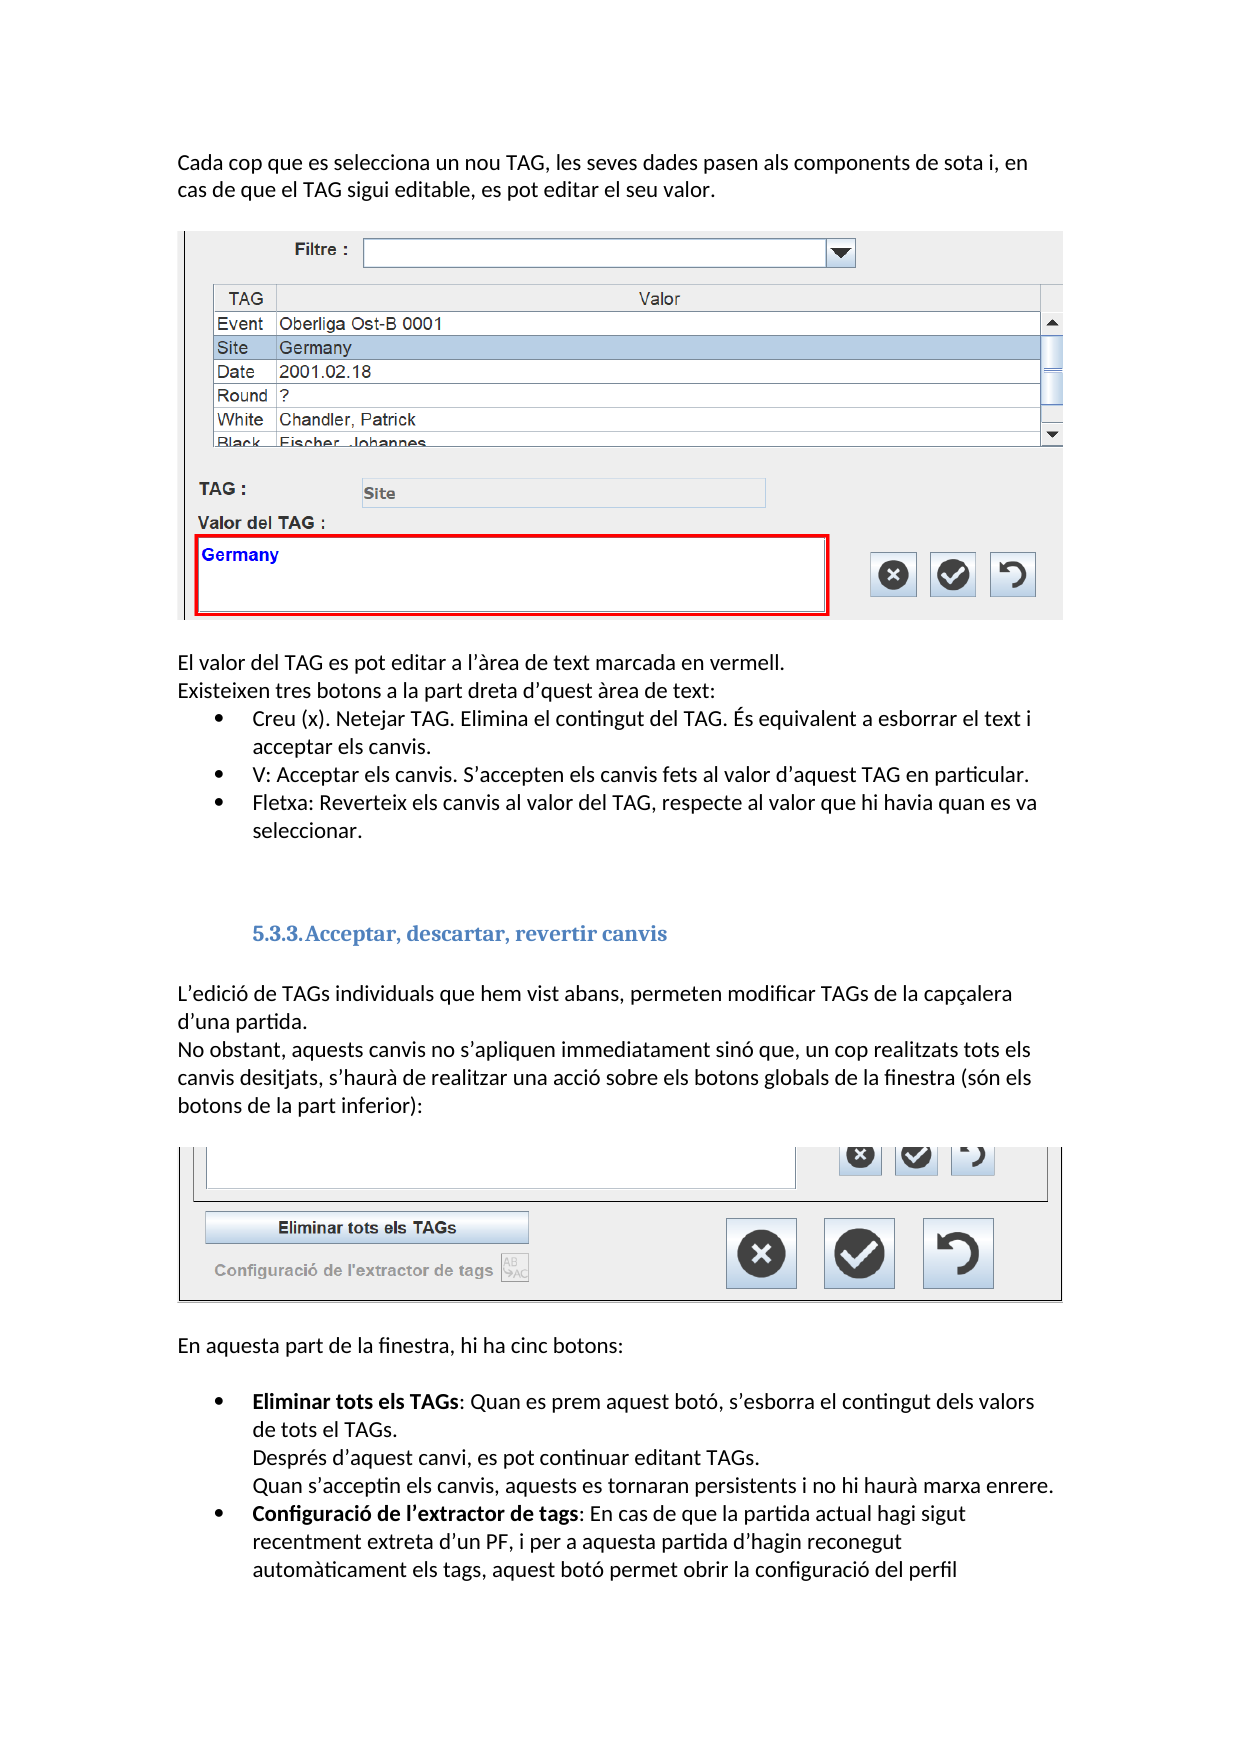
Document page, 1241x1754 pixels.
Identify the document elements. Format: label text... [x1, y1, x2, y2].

text Cada cop que es selecciona un nou TAG, les seves dades pasen als components de sota i, en cas de que el TAG sigui editable, es pot editar el seu valor. [177, 148, 1063, 204]
list Eliminar tots els TAGs: Quan es prem aquest botó, s’esborra el contingut dels valors de tots el TAGs. [215, 1387, 1063, 1443]
text L’edició de TAGs individuals que hem vist abans, permeten modificar TAGs de la capçalera d’una partida. [177, 979, 1063, 1035]
list V: Acceptar els canvis. S’accepten els canvis fets al valor d’aquest TAG en particular. [215, 760, 1063, 788]
list Fletxa: Reverteix els canvis al valor del TAG, respecte al valor que hi havia quan es va seleccionar. [215, 788, 1063, 844]
picture [177, 1147, 1063, 1303]
text El valor del TAG es pot editar a l’àrea de text marcada en vermell. [177, 648, 1063, 676]
text Després d’aquest canvi, es pot continuar editant TAGs. [252, 1443, 1063, 1471]
text Existeixen tres botons a la part dreta d’quest àrea de text: [177, 676, 1063, 704]
subtitle Acceptar, descartar, revertir canvis [252, 921, 1063, 947]
text En aquesta part de la finestra, hi ha cinc botons: [177, 1331, 1063, 1359]
picture [177, 231, 1063, 620]
list Creu (x). Netejar TAG. Elimina el contingut del TAG. És equivalent a esborrar el text i acceptar els canvis. [215, 704, 1063, 760]
text Quan s’acceptin els canvis, aquests es tornaran persistents i no hi haurà marxa enrere. [252, 1471, 1063, 1499]
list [215, 1499, 1063, 1583]
text No obstant, aquests canvis no s’apliquen immediatament sinó que, un cop realitzats tots els canvis desitjats, s’haurà de realitzar una acció sobre els botons globals de la finestra (són els botons de la part inferior): [177, 1035, 1063, 1119]
